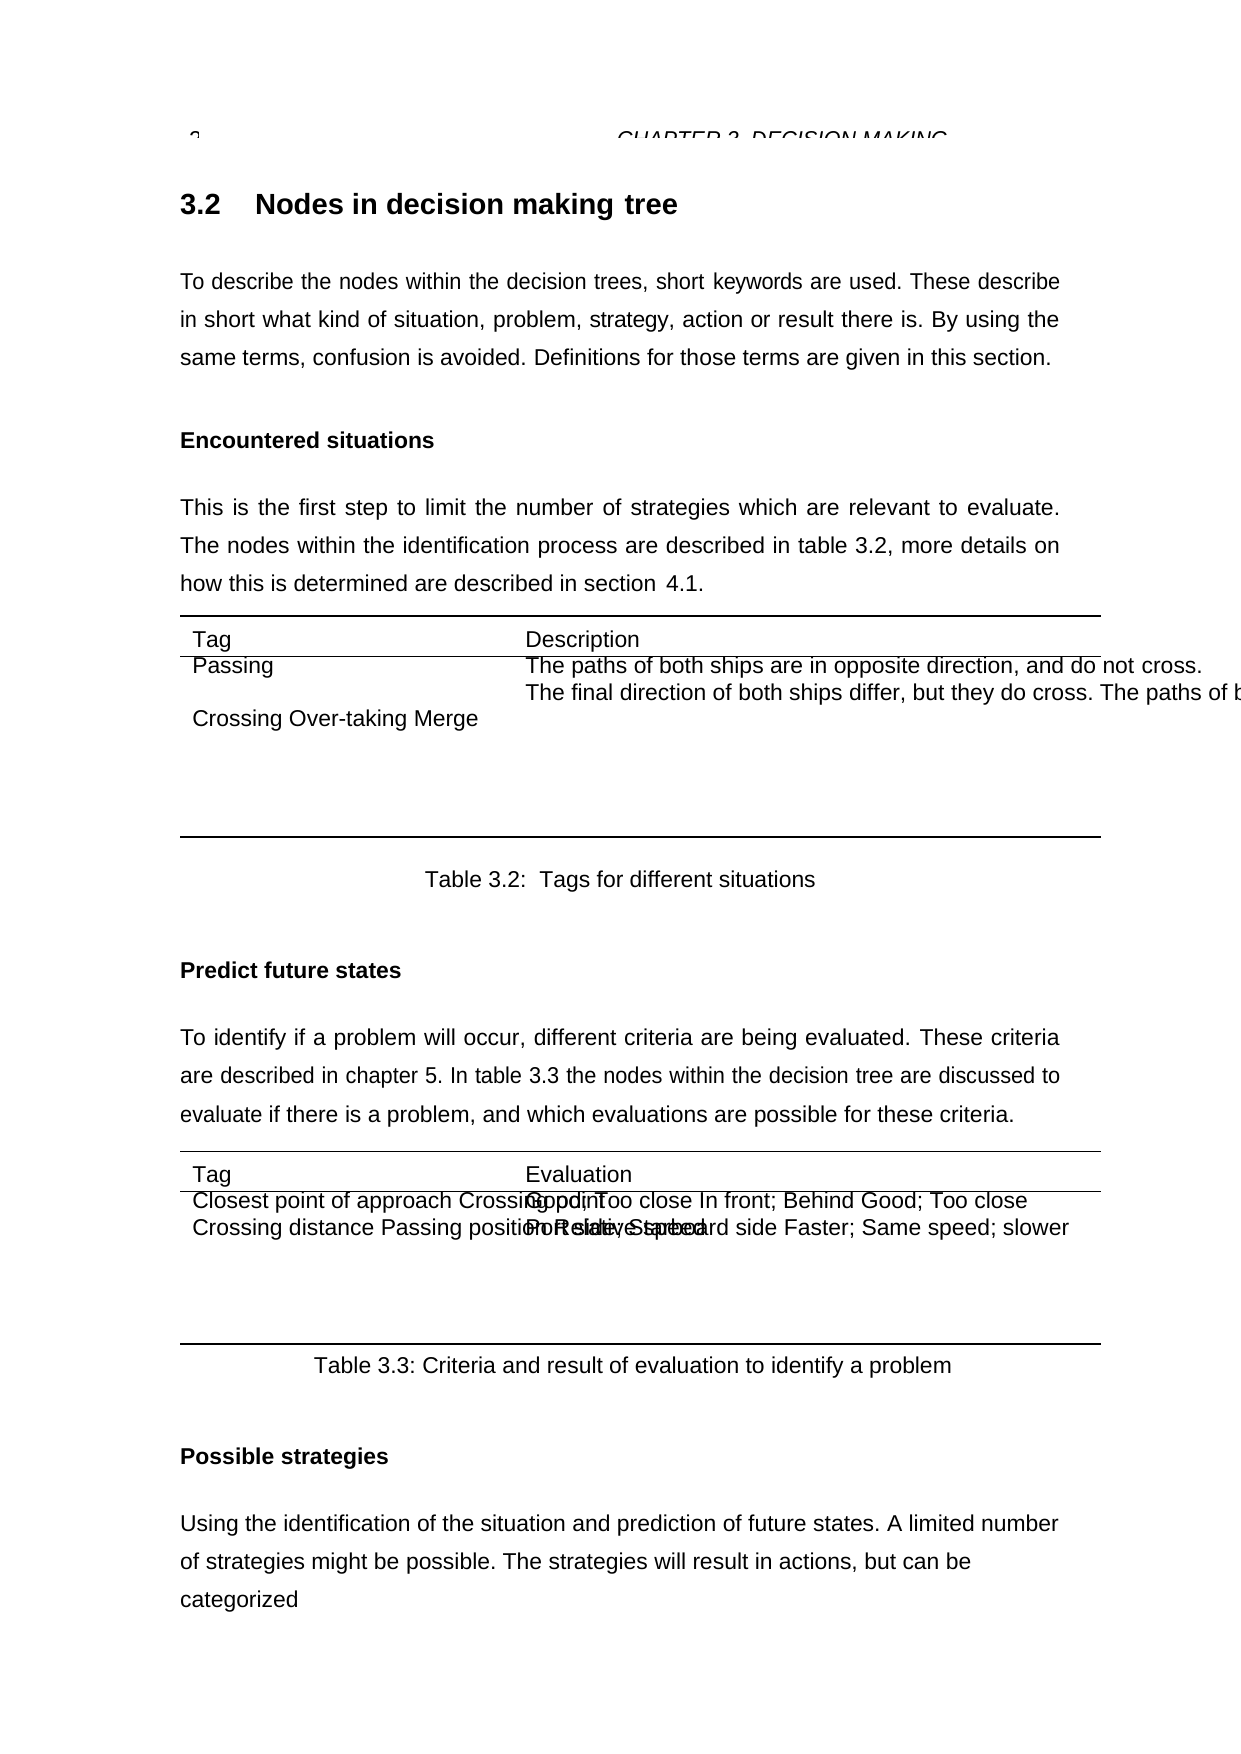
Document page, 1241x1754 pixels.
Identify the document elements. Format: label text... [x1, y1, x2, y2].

subtitle Possible strategies [180, 1443, 1240, 1469]
text To identify if a problem will occur, different criteria are being evaluated. These criteria are described in chapter 5. In table 3.3 the nodes within the decision tree are discussed to evaluate if there is a problem, and which evaluations are possible for these criteria. [180, 1024, 1060, 1127]
text Table 3.3: Criteria and result of evaluation to identify a problem [314, 1155, 1240, 1378]
text To describe the nodes within the decision trees, short keywords are used. These describe in short what kind of situation, problem, strategy, action or result there is. By using the same terms, confusion is avoided. Definitions for those terms are given in this section. [180, 268, 1061, 371]
subtitle Predict future states [180, 957, 1240, 984]
text This is the first step to limit the number of strategies which are relevant to evaluate. The nodes within the identification process are described in table 3.2, more details on how this is determined are described in section 4.1. [180, 493, 1061, 596]
text Table 3.2: Tags for different situations [355, 866, 885, 892]
text Using the identification of the situation and prediction of future states. A limited number of strategies might be possible. The strategies will result in actions, but can be categorized [180, 1510, 1061, 1612]
subtitle Encountered situations [180, 427, 1240, 453]
subtitle Nodes in decision making tree [180, 187, 1240, 221]
